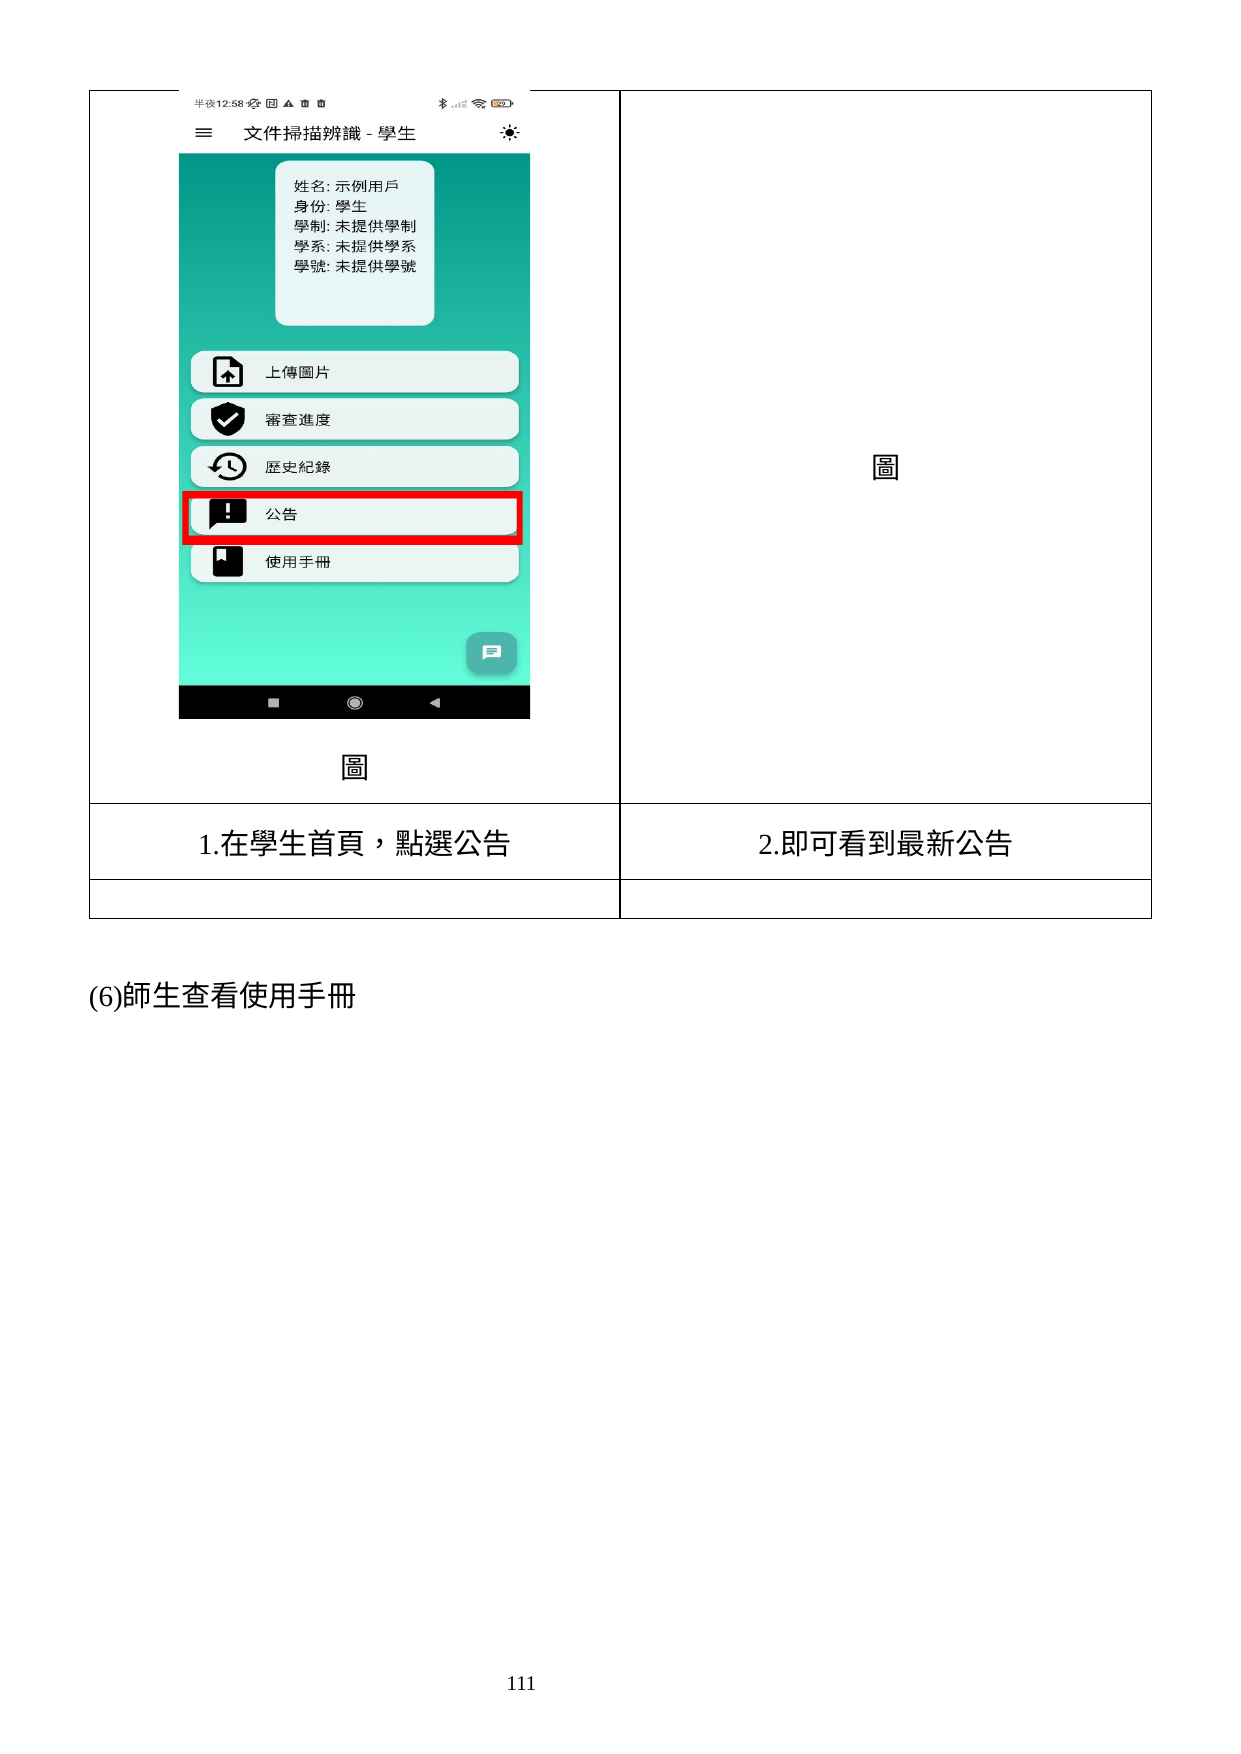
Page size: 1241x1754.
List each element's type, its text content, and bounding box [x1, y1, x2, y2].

table_header 圖 [90, 91, 619, 803]
table_cell 1.在學生首頁，點選公告 [90, 804, 619, 879]
picture [178, 90, 530, 719]
table_header 圖 [621, 91, 1151, 803]
table_cell [621, 880, 1151, 918]
table_cell [90, 880, 619, 918]
table_cell 2.即可看到最新公告 [621, 804, 1151, 879]
text (6)師生查看使用手冊 [89, 956, 1152, 1031]
